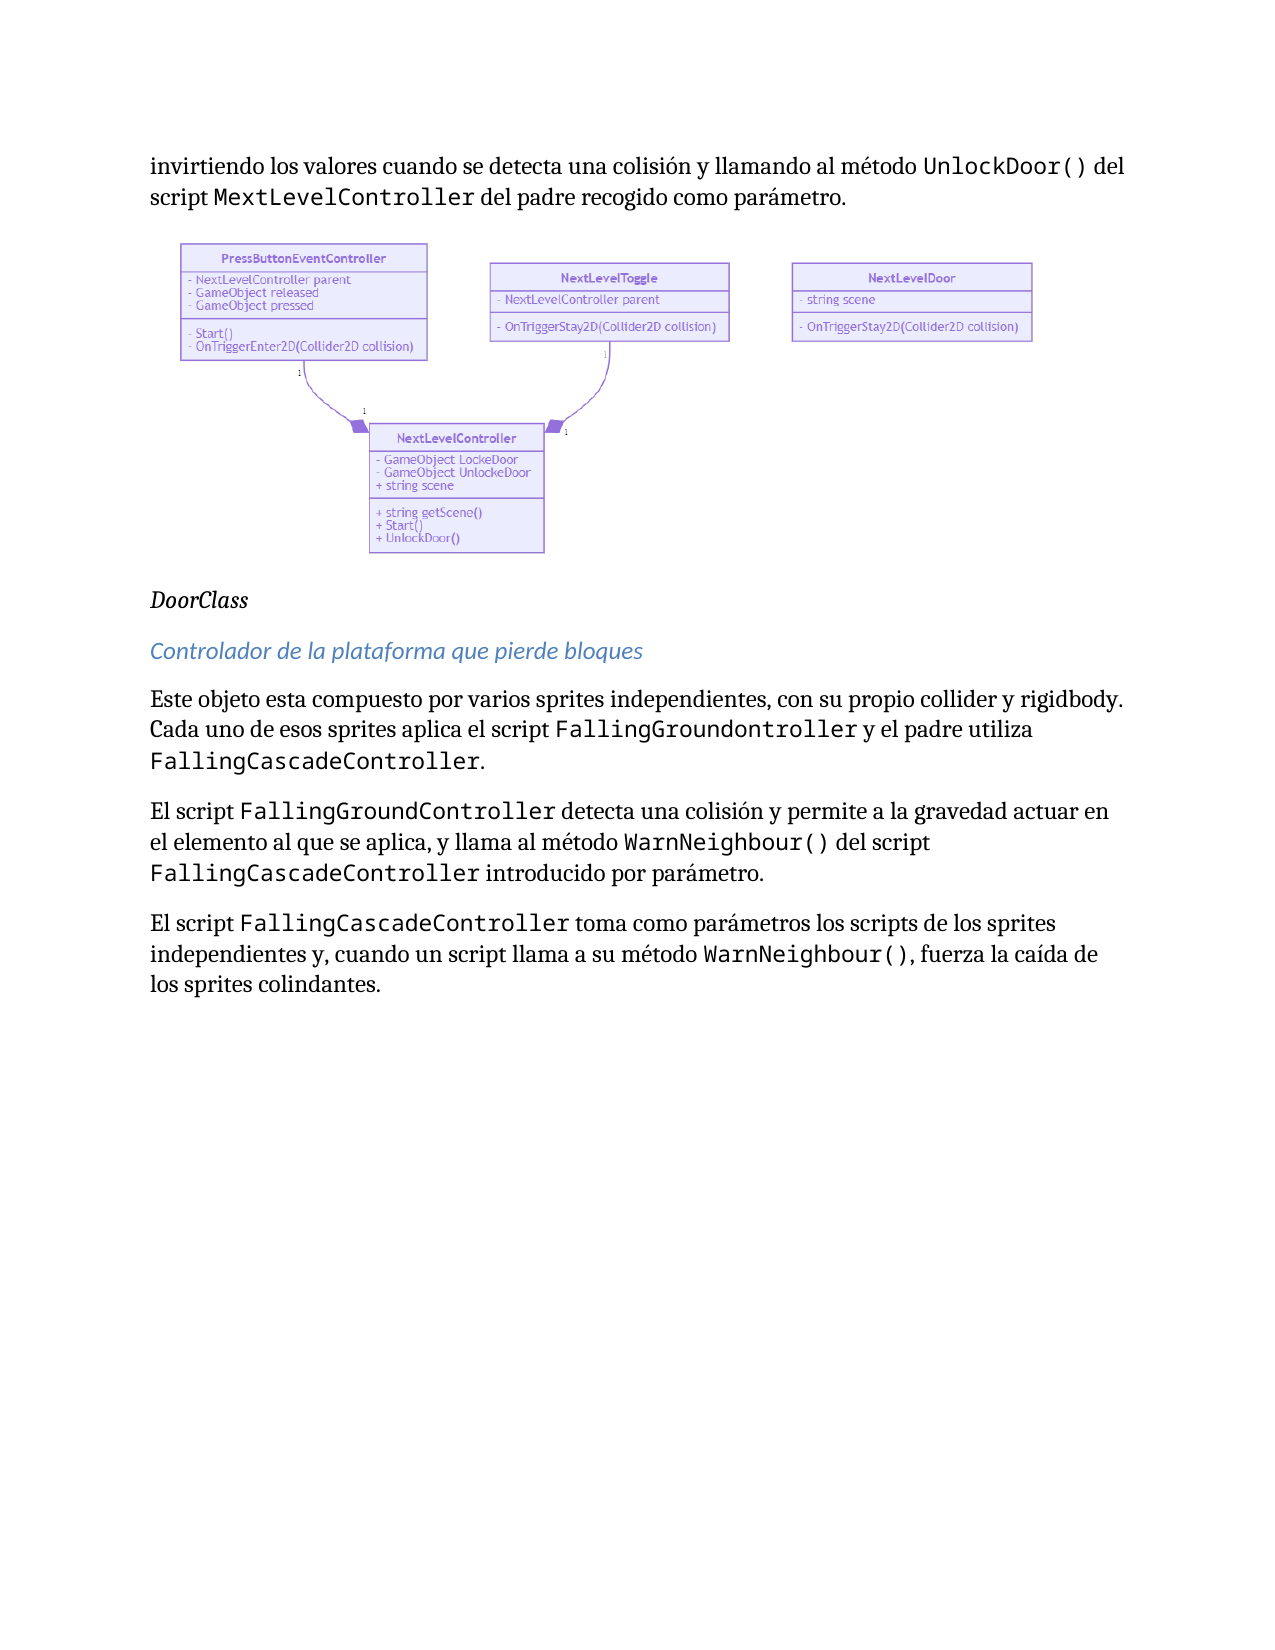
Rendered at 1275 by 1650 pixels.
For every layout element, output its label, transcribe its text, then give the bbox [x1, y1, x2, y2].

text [150, 150, 1125, 212]
text Este objeto esta compuesto por varios sprites independientes, con su propio collider y rigidbody. Cada uno de esos sprites aplica el script FallingGroundontroller y el padre utiliza FallingCascadeController. [150, 684, 1125, 776]
subtitle Controlador de la plataforma que pierde bloques [150, 635, 1125, 666]
text El script FallingGroundController detecta una colisión y permite a la gravedad actuar en el elemento al que se aplica, y llama al método WarnNeighbour() del script FallingCascadeController introducido por parámetro. [150, 794, 1125, 888]
picture [168, 231, 1044, 565]
text DoorClass [150, 586, 1125, 614]
text El script FallingCascadeController toma como parámetros los scripts de los sprites independientes y, cuando un script llama a su método WarnNeighbour(), fuerza la caída de los sprites colindantes. [150, 907, 1125, 998]
